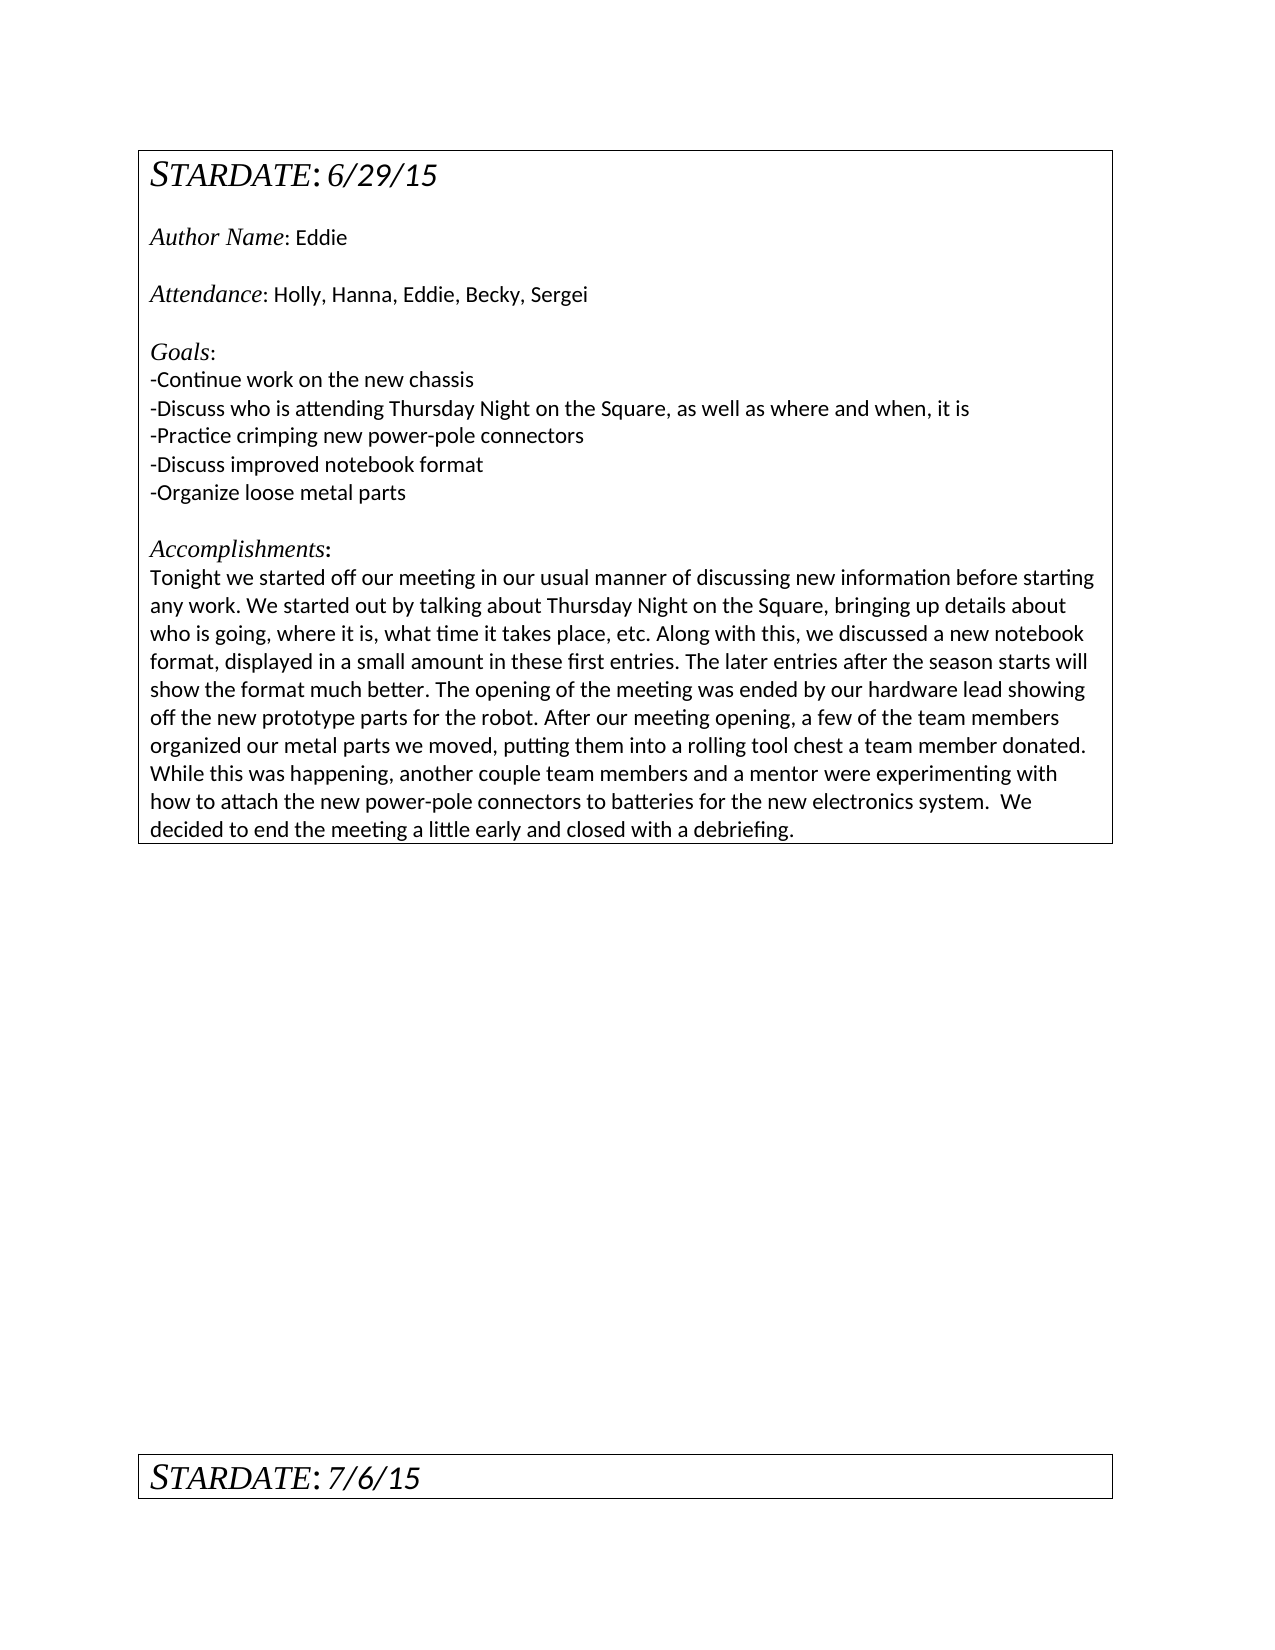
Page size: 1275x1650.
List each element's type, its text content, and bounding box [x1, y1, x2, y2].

table_header STARDATE: 6/29/15 Author Name: Eddie Attendance: Holly, Hanna, Eddie, Becky, Sergei Goals: -Continue work on the new chassis -Discuss who is attending Thursday Night on the Square, as well as where and when, it is -Practice crimping new power-pole connectors -Discuss improved notebook format -Organize loose metal parts Accomplishments: Tonight we started off our meeting in our usual manner of discussing new information before starting any work. We started out by talking about Thursday Night on the Square, bringing up details about who is going, where it is, what time it takes place, etc. Along with this, we discussed a new notebook format, displayed in a small amount in these first entries. The later entries after the season starts will show the format much better. The opening of the meeting was ended by our hardware lead showing off the new prototype parts for the robot. After our meeting opening, a few of the team members organized our metal parts we moved, putting them into a rolling tool chest a team member donated. While this was happening, another couple team members and a mentor were experimenting with how to attach the new power-pole connectors to batteries for the new electronics system. We decided to end the meeting a little early and closed with a debriefing. [139, 151, 1112, 843]
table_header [139, 1455, 1112, 1498]
